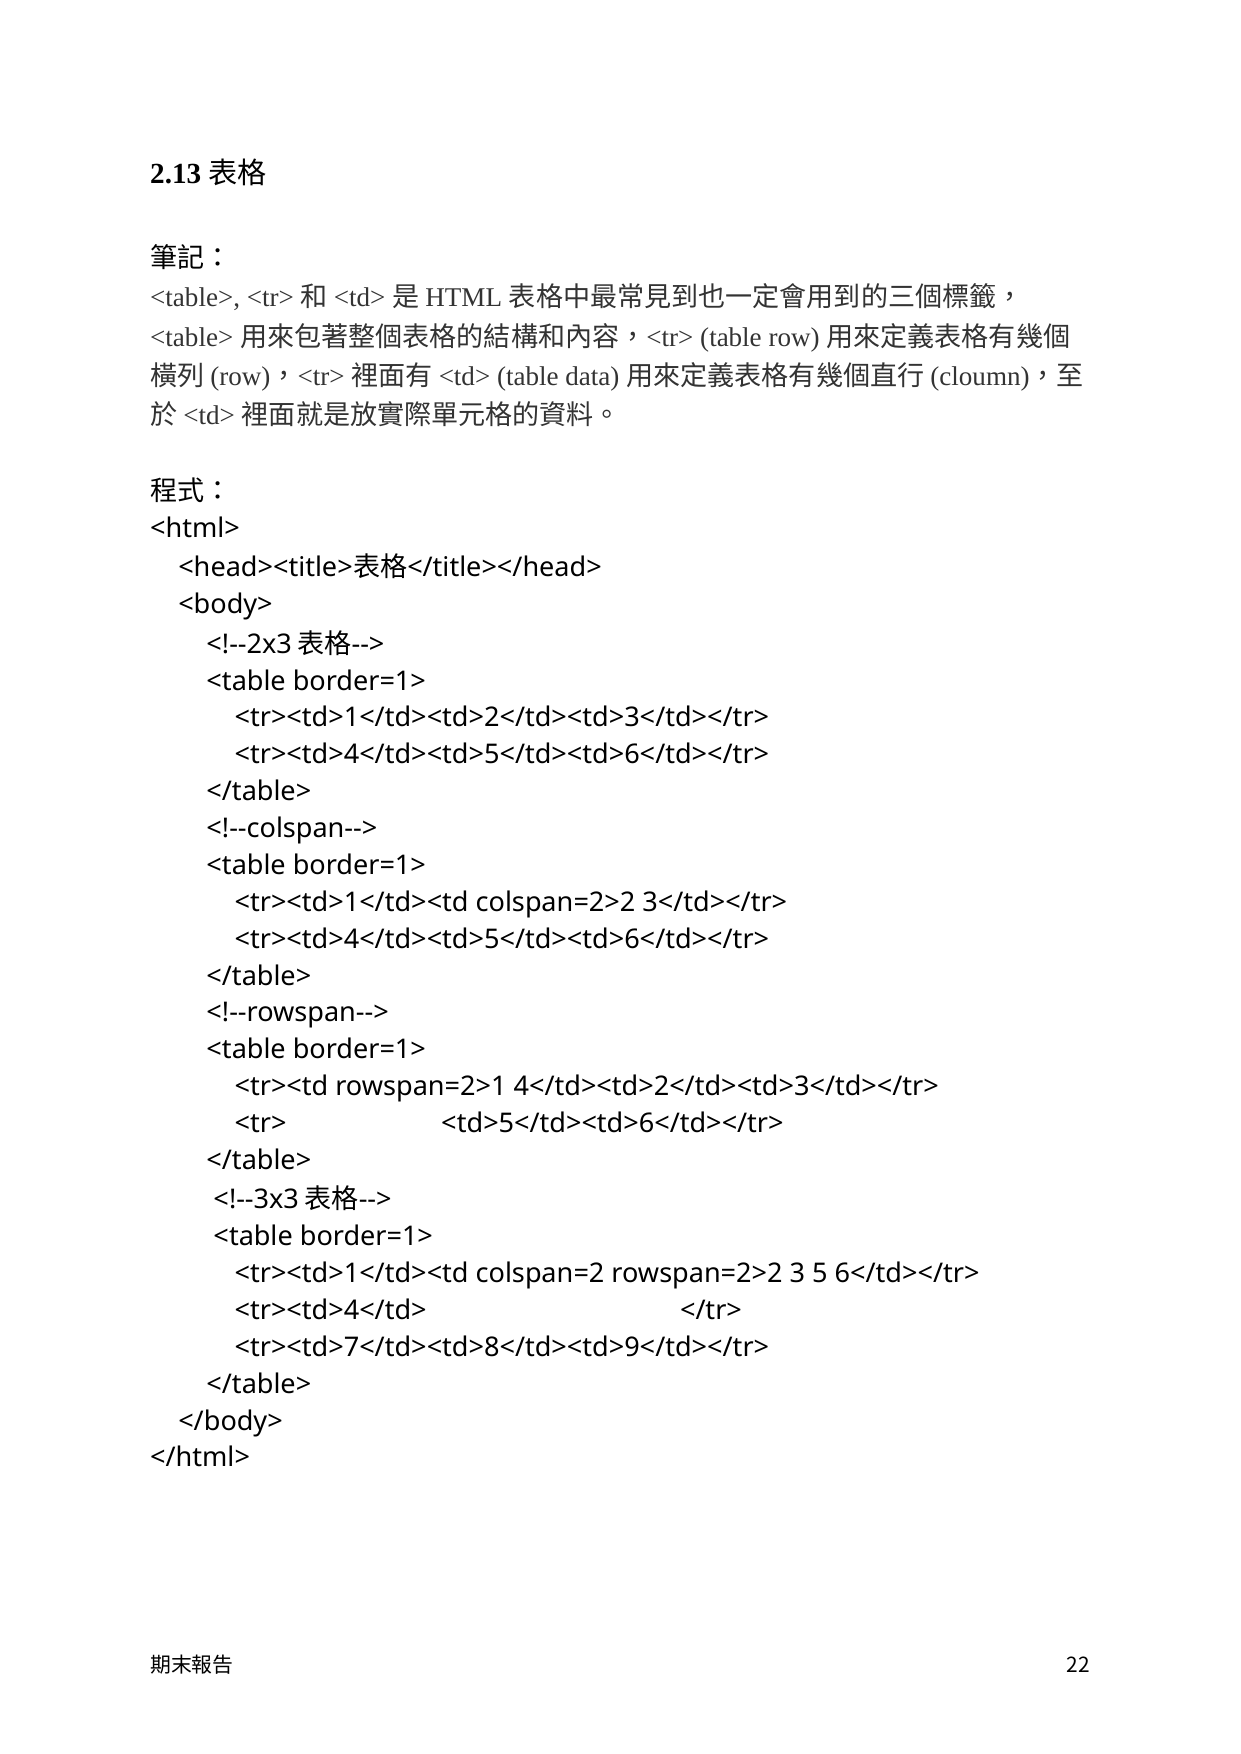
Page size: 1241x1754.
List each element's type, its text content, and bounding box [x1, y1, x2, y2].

text 筆記： [150, 236, 1090, 275]
text <tr><td>4</td> </tr> [150, 1290, 1090, 1327]
text <tr><td>1</td><td colspan=2 rowspan=2>2 3 5 6</td></tr> [150, 1253, 1090, 1290]
subtitle 2.13 表格 [150, 150, 1090, 192]
text <tr> <td>5</td><td>6</td></tr> [150, 1103, 1090, 1140]
text <tr><td>1</td><td>2</td><td>3</td></tr> [150, 698, 1090, 735]
text <head><title>表格</title></head> [150, 545, 1090, 585]
text <table border=1> [150, 1030, 1090, 1067]
text <table border=1> [150, 661, 1090, 698]
text 程式： [150, 469, 1090, 508]
text </table> [150, 956, 1090, 993]
text <!--rowspan--> [150, 993, 1090, 1030]
text <table border=1> [150, 1217, 1090, 1253]
text <table>, <tr> 和 <td> 是 HTML 表格中最常見到也一定會用到的三個標籤，<table> 用來包著整個表格的結構和內容，<tr> (table row) 用來定義表格有幾個橫列 (row)，<tr> 裡面有 <td> (table data) 用來定義表格有幾個直行 (cloumn)，至於 <td> 裡面就是放實際單元格的資料。 [150, 275, 1090, 432]
text <tr><td>4</td><td>5</td><td>6</td></tr> [150, 735, 1090, 772]
text </body> [150, 1401, 1090, 1438]
text <table border=1> [150, 845, 1090, 882]
text </table> [150, 1140, 1090, 1177]
text <tr><td>4</td><td>5</td><td>6</td></tr> [150, 919, 1090, 956]
text <tr><td>7</td><td>8</td><td>9</td></tr> [150, 1327, 1090, 1364]
text <body> [150, 585, 1090, 622]
text </html> [150, 1438, 1090, 1475]
text <tr><td rowspan=2>1 4</td><td>2</td><td>3</td></tr> [150, 1067, 1090, 1103]
text <!--colspan--> [150, 808, 1090, 845]
text <!--2x3表格--> [150, 622, 1090, 661]
text </table> [150, 772, 1090, 808]
text <!--3x3表格--> [150, 1177, 1090, 1217]
text </table> [150, 1364, 1090, 1401]
text <tr><td>1</td><td colspan=2>2 3</td></tr> [150, 882, 1090, 919]
text <html> [150, 508, 1090, 545]
